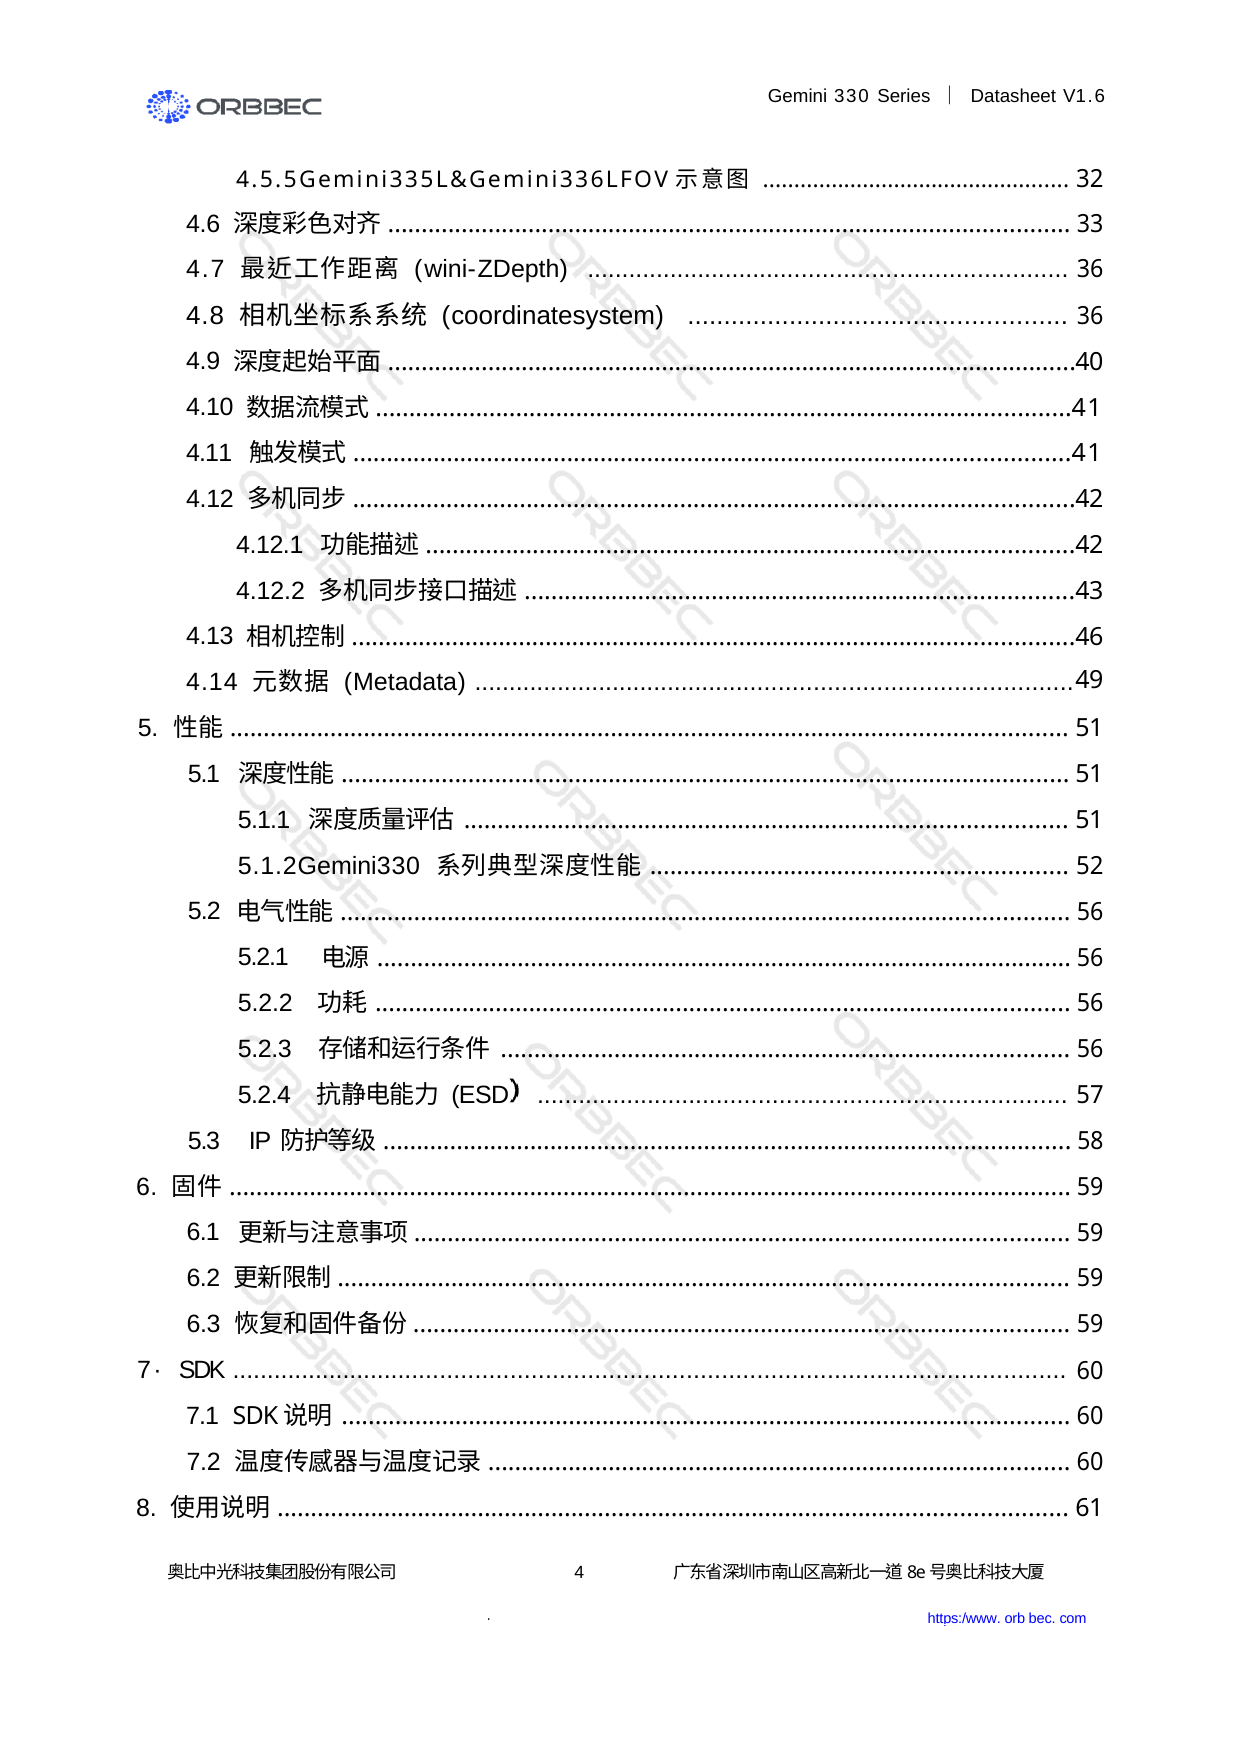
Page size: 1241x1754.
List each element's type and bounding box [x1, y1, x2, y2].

picture [239, 585, 245, 593]
picture [144, 90, 322, 124]
picture [239, 539, 245, 547]
picture [237, 230, 999, 1440]
